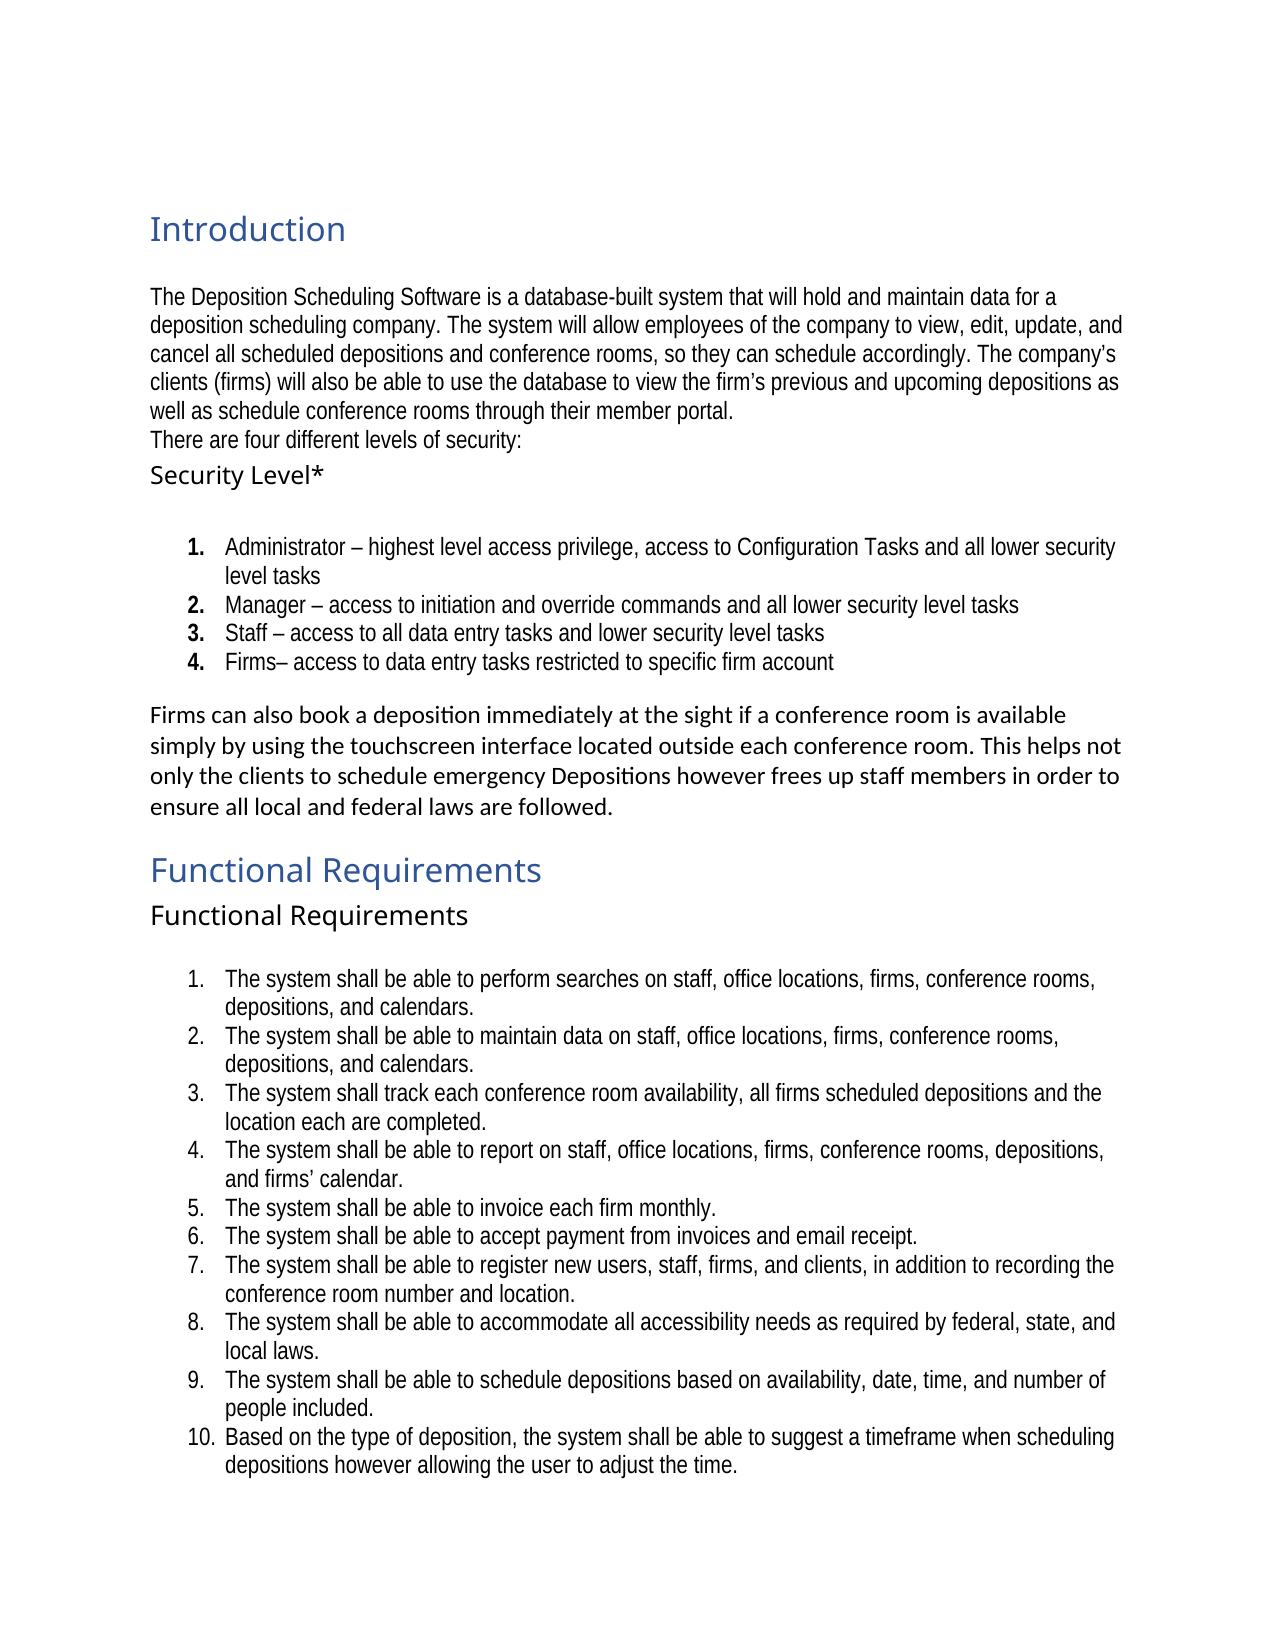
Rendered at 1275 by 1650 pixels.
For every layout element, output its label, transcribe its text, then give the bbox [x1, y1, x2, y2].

text Firms can also book a deposition immediately at the sight if a conference room is available simply by using the touchscreen interface located outside each conference room. This helps not only the clients to schedule emergency Depositions however frees up staff members in order to ensure all local and federal laws are followed. [150, 699, 1125, 822]
list Administrator – highest level access privilege, access to Configuration Tasks and all lower security level tasks [187, 532, 1125, 589]
list Firms– access to data entry tasks restricted to specific firm account [187, 647, 1125, 676]
list Staff – access to all data entry tasks and lower security level tasks [187, 618, 1125, 647]
list The system shall be able to register new users, staff, firms, and clients, in addition to recording the conference room number and location. [187, 1250, 1125, 1307]
list The system shall be able to report on staff, office locations, firms, conference rooms, depositions, and firms’ calendar. [187, 1135, 1125, 1193]
list Based on the type of deposition, the system shall be able to suggest a timeframe when scheduling depositions however allowing the user to adjust the time. [187, 1422, 1125, 1479]
subtitle Functional Requirements [150, 847, 1125, 892]
list The system shall be able to accept payment from invoices and email receipt. [187, 1221, 1125, 1250]
list Manager – access to initiation and override commands and all lower security level tasks [187, 589, 1125, 618]
list The system shall track each conference room availability, all firms scheduled depositions and the location each are completed. [187, 1078, 1125, 1135]
list The system shall be able to schedule depositions based on availability, date, time, and number of people included. [187, 1364, 1125, 1422]
subtitle Security Level* [150, 457, 1125, 492]
text The Deposition Scheduling Software is a database-built system that will hold and maintain data for a deposition scheduling company. The system will allow employees of the company to view, edit, update, and cancel all scheduled depositions and conference rooms, so they can schedule accordingly. The company’s clients (firms) will also be able to use the database to view the firm’s previous and upcoming depositions as well as schedule conference rooms through their member portal. [150, 281, 1125, 425]
list The system shall be able to maintain data on staff, office locations, firms, conference rooms, depositions, and calendars. [187, 1021, 1125, 1078]
text There are four different levels of security: [150, 425, 1125, 453]
list The system shall be able to perform searches on staff, office locations, firms, conference rooms, depositions, and calendars. [187, 963, 1125, 1021]
list The system shall be able to accommodate all accessibility needs as required by federal, state, and local laws. [187, 1307, 1125, 1364]
subtitle Introduction [150, 206, 1125, 251]
subtitle Functional Requirements [150, 896, 1125, 933]
list The system shall be able to invoice each firm monthly. [187, 1193, 1125, 1221]
